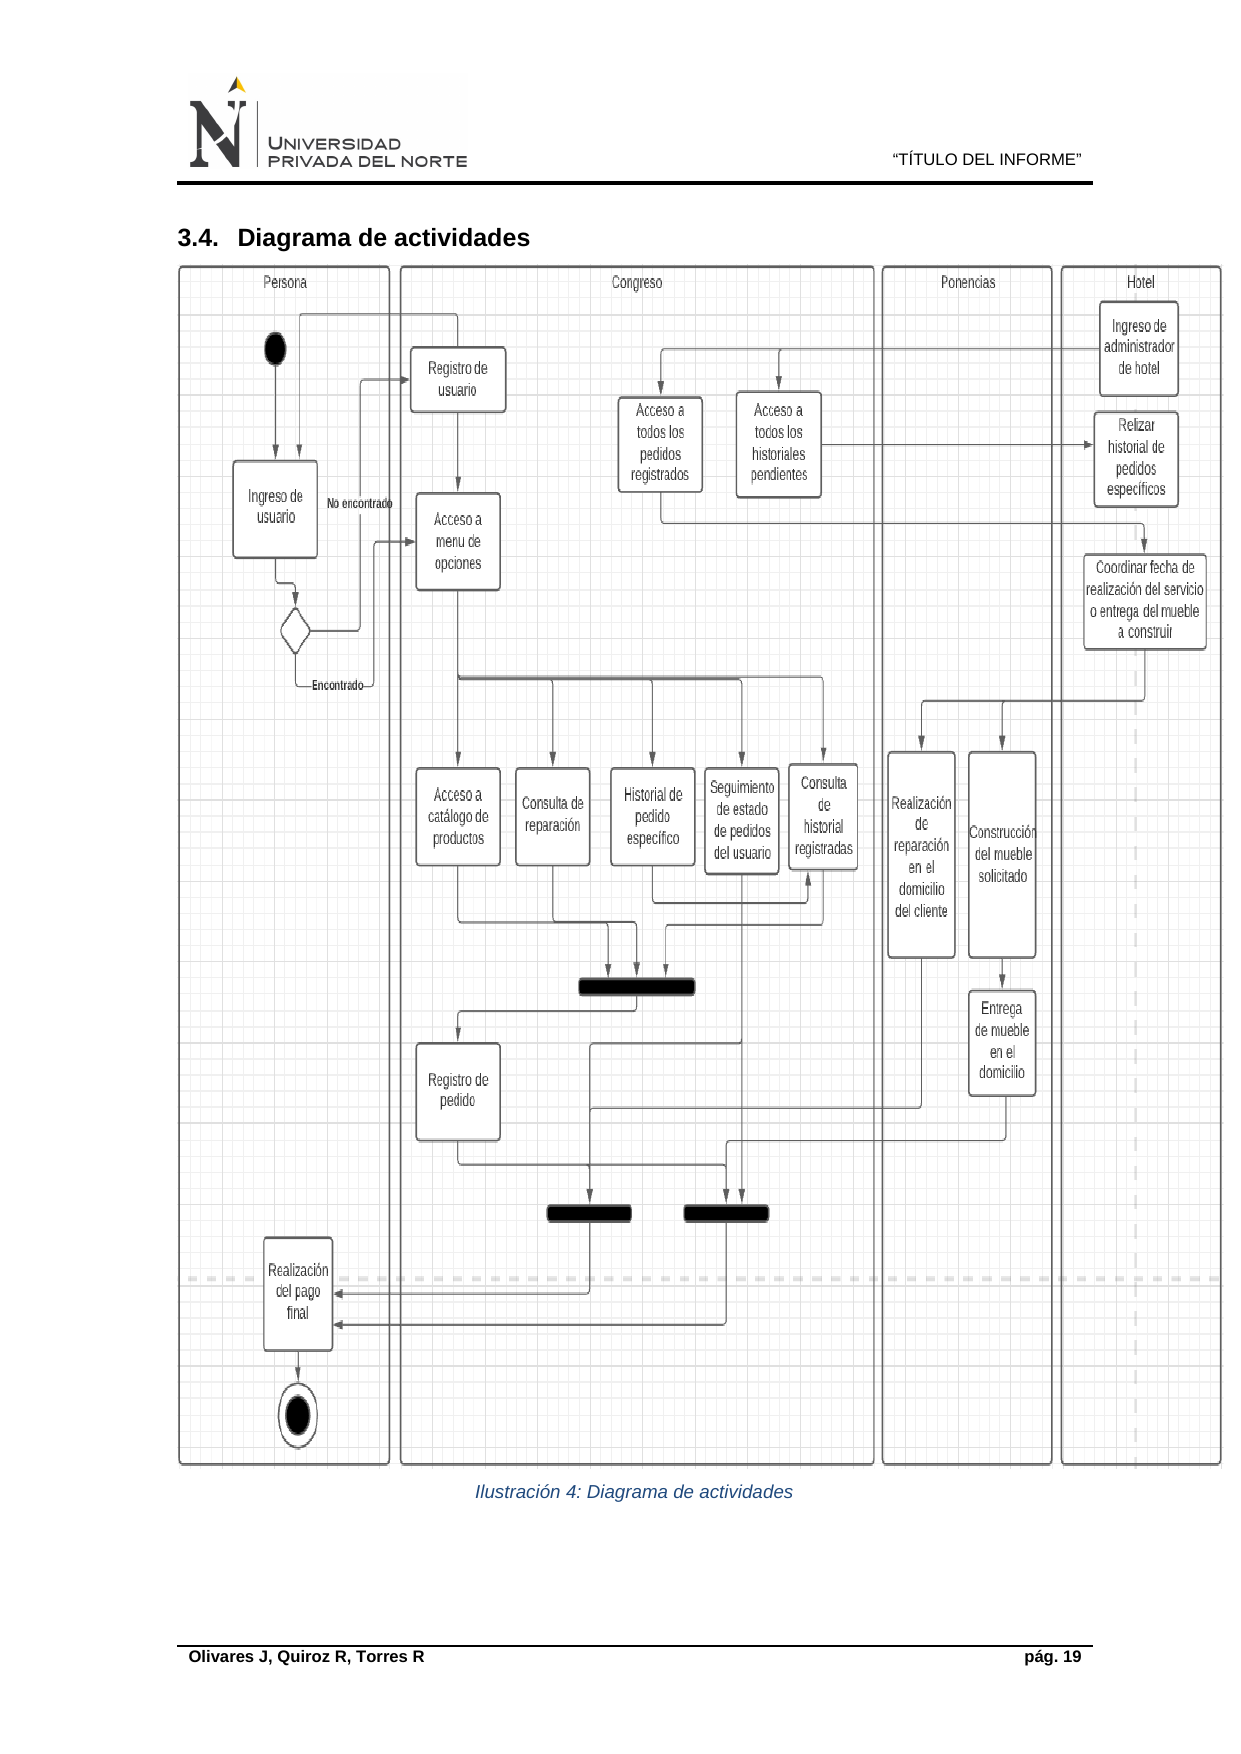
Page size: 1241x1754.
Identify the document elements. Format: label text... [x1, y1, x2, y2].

subtitle Diagrama de actividades [177, 223, 1092, 252]
picture [188, 73, 469, 169]
text Ilustración 4: Diagrama de actividades [177, 1481, 1092, 1502]
picture [177, 264, 1224, 1469]
